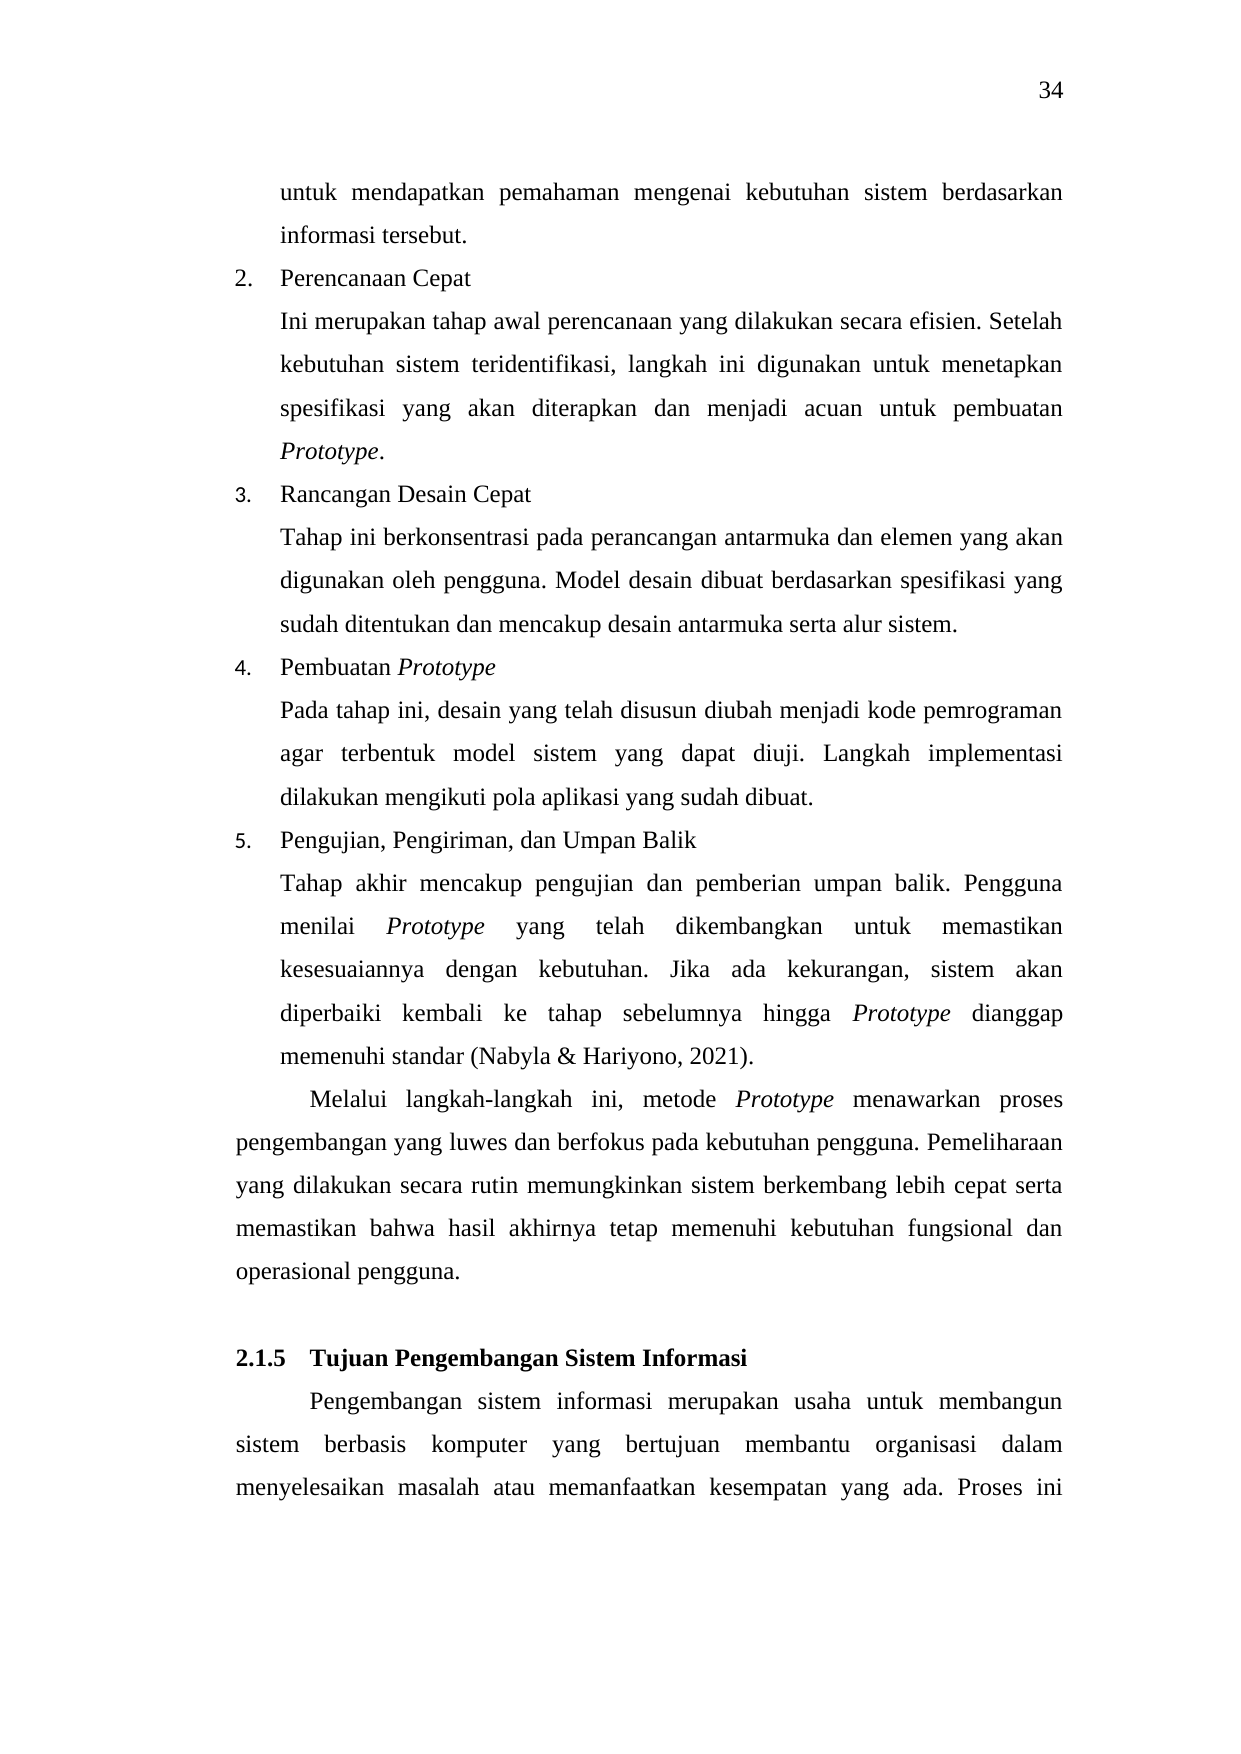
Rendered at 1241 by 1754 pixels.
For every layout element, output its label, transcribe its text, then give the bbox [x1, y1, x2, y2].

list Tujuan Pengembangan Sistem Informasi [236, 1343, 1063, 1371]
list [236, 1386, 1063, 1501]
list Perencanaan Cepat [234, 263, 1063, 292]
list Pengujian, Pengiriman, dan Umpan Balik [234, 825, 1063, 854]
text Ini merupakan tahap awal perencanaan yang dilakukan secara efisien. Setelah kebutuhan sistem teridentifikasi, langkah ini digunakan untuk menetapkan spesifikasi yang akan diterapkan dan menjadi acuan untuk pembuatan Prototype. [280, 306, 1063, 464]
text Tahap akhir mencakup pengujian dan pemberian umpan balik. Pengguna menilai Prototype yang telah dikembangkan untuk memastikan kesesuaiannya dengan kebutuhan. Jika ada kekurangan, sistem akan diperbaiki kembali ke tahap sebelumnya hingga Prototype dianggap memenuhi standar (Nabyla & Hariyono, 2021). [280, 868, 1063, 1069]
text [280, 177, 1063, 249]
list Pembuatan Prototype [234, 652, 1063, 681]
text Pada tahap ini, desain yang telah disusun diubah menjadi kode pemrograman agar terbentuk model sistem yang dapat diuji. Langkah implementasi dilakukan mengikuti pola aplikasi yang sudah dibuat. [280, 695, 1063, 810]
list Rancangan Desain Cepat [234, 479, 1063, 508]
list Melalui langkah-langkah ini, metode Prototype menawarkan proses pengembangan yang luwes dan berfokus pada kebutuhan pengguna. Pemeliharaan yang dilakukan secara rutin memungkinkan sistem berkembang lebih cepat serta memastikan bahwa hasil akhirnya tetap memenuhi kebutuhan fungsional dan operasional pengguna. [236, 1084, 1063, 1285]
text Tahap ini berkonsentrasi pada perancangan antarmuka dan elemen yang akan digunakan oleh pengguna. Model desain dibuat berdasarkan spesifikasi yang sudah ditentukan dan mencakup desain antarmuka serta alur sistem. [280, 522, 1063, 637]
